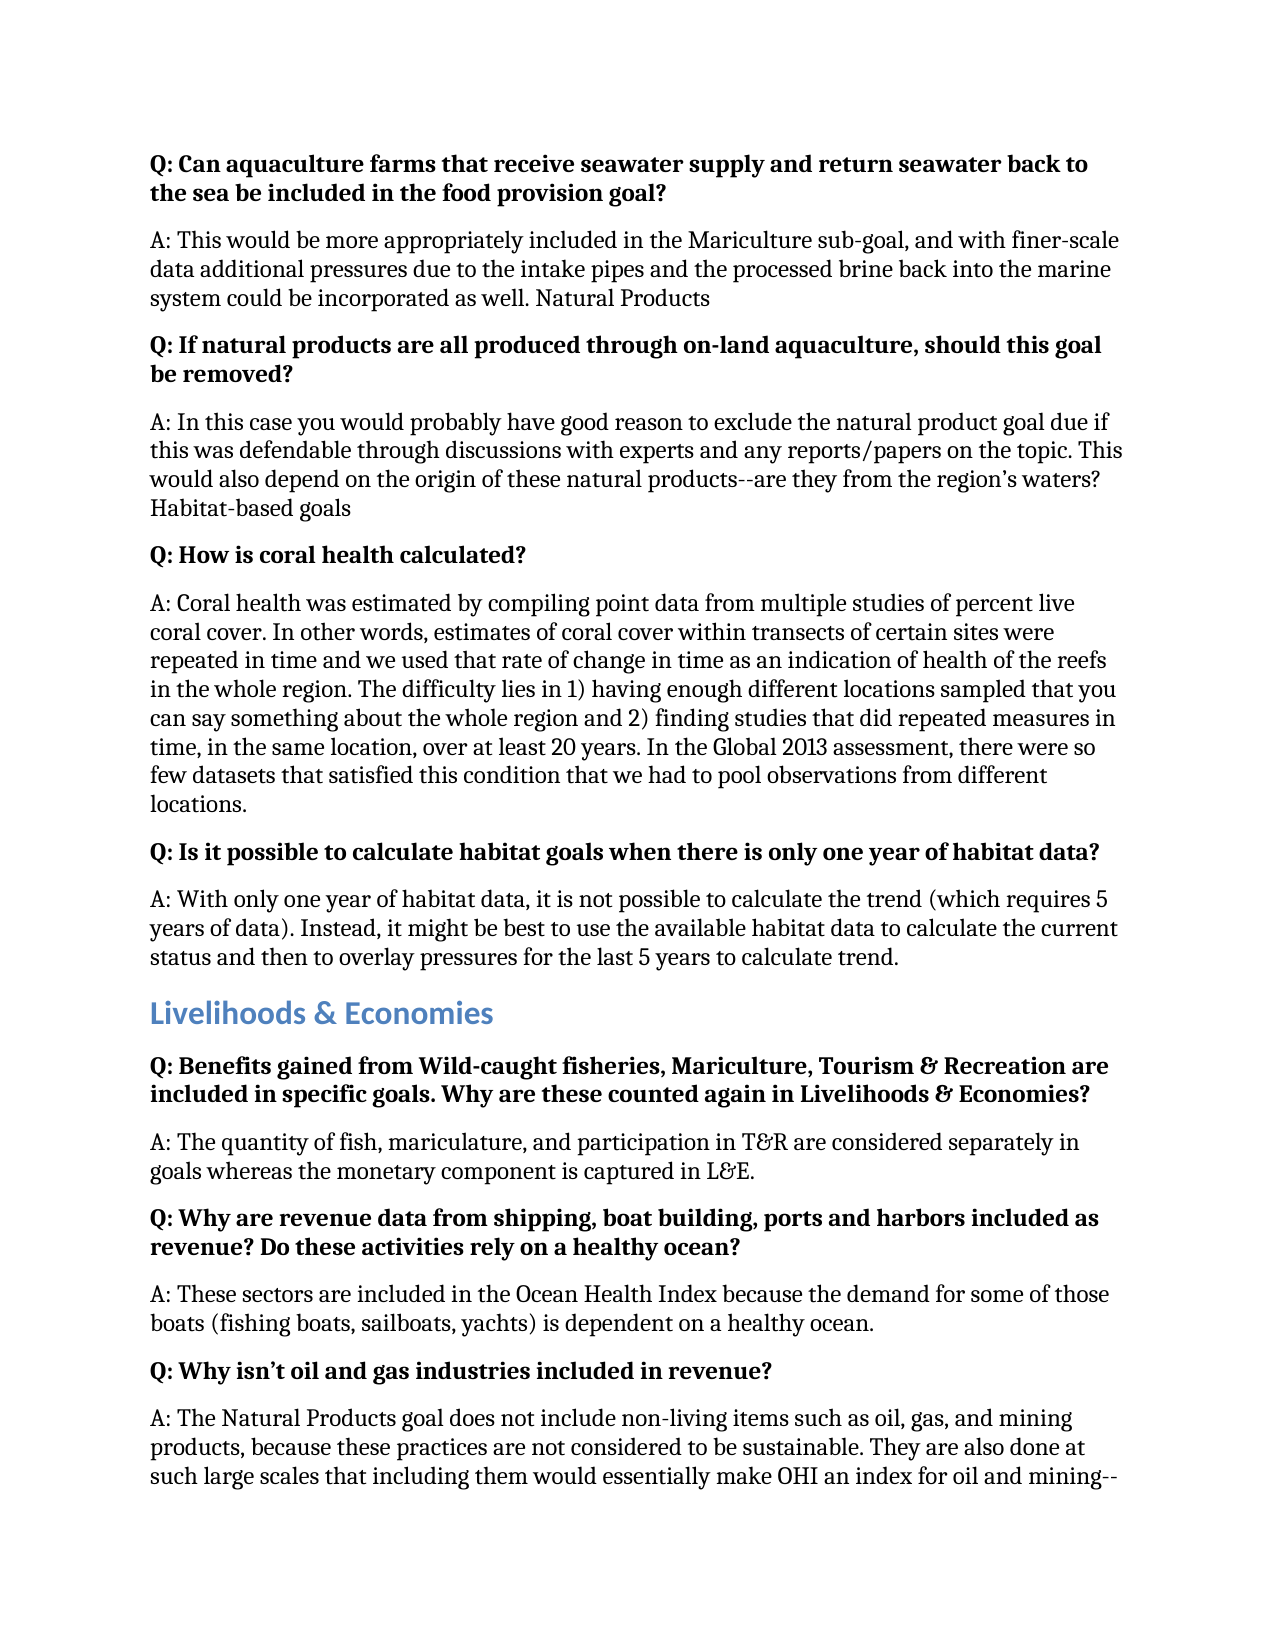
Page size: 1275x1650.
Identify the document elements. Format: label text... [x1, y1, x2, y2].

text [150, 1404, 1125, 1490]
text Q: Can aquaculture farms that receive seawater supply and return seawater back to the sea be included in the food provision goal? [150, 150, 1125, 207]
text Q: If natural products are all produced through on-land aquaculture, should this goal be removed? [150, 331, 1125, 389]
text A: These sectors are included in the Ocean Health Index because the demand for some of those boats (fishing boats, sailboats, yachts) is dependent on a healthy ocean. [150, 1280, 1125, 1338]
text A: In this case you would probably have good reason to exclude the natural product goal due if this was defendable through discussions with experts and any reports/papers on the topic. This would also depend on the origin of these natural products--are they from the region’s waters? Habitat-based goals [150, 407, 1125, 522]
text Q: Benefits gained from Wild-caught fisheries, Mariculture, Tourism & Recreation are included in specific goals. Why are these counted again in Livelihoods & Economies? [150, 1052, 1125, 1109]
text A: Coral health was estimated by compiling point data from multiple studies of percent live coral cover. In other words, estimates of coral cover within transects of certain sites were repeated in time and we used that rate of change in time as an indication of health of the reefs in the whole region. The difficulty lies in 1) having enough different locations sampled that you can say something about the whole region and 2) finding studies that did repeated measures in time, in the same location, over at least 20 years. In the Global 2013 assessment, there were so few datasets that satisfied this condition that we had to pool observations from different locations. [150, 589, 1125, 819]
text Q: How is coral health calculated? [150, 541, 1125, 570]
text A: With only one year of habitat data, it is not possible to calculate the trend (which requires 5 years of data). Instead, it might be best to use the available habitat data to calculate the current status and then to overlay pressures for the last 5 years to calculate trend. [150, 885, 1125, 971]
text Q: Is it possible to calculate habitat goals when there is only one year of habitat data? [150, 837, 1125, 866]
text A: This would be more appropriately included in the Mariculture sub-goal, and with finer-scale data additional pressures due to the intake pipes and the processed brine back into the marine system could be incorporated as well. Natural Products [150, 226, 1125, 312]
text A: The quantity of fish, mariculature, and participation in T&R are considered separately in goals whereas the monetary component is captured in L&E. [150, 1128, 1125, 1185]
text Q: Why are revenue data from shipping, boat building, ports and harbors included as revenue? Do these activities rely on a healthy ocean? [150, 1204, 1125, 1262]
subtitle Livelihoods & Economies [150, 992, 1125, 1033]
text Q: Why isn’t oil and gas industries included in revenue? [150, 1357, 1125, 1385]
